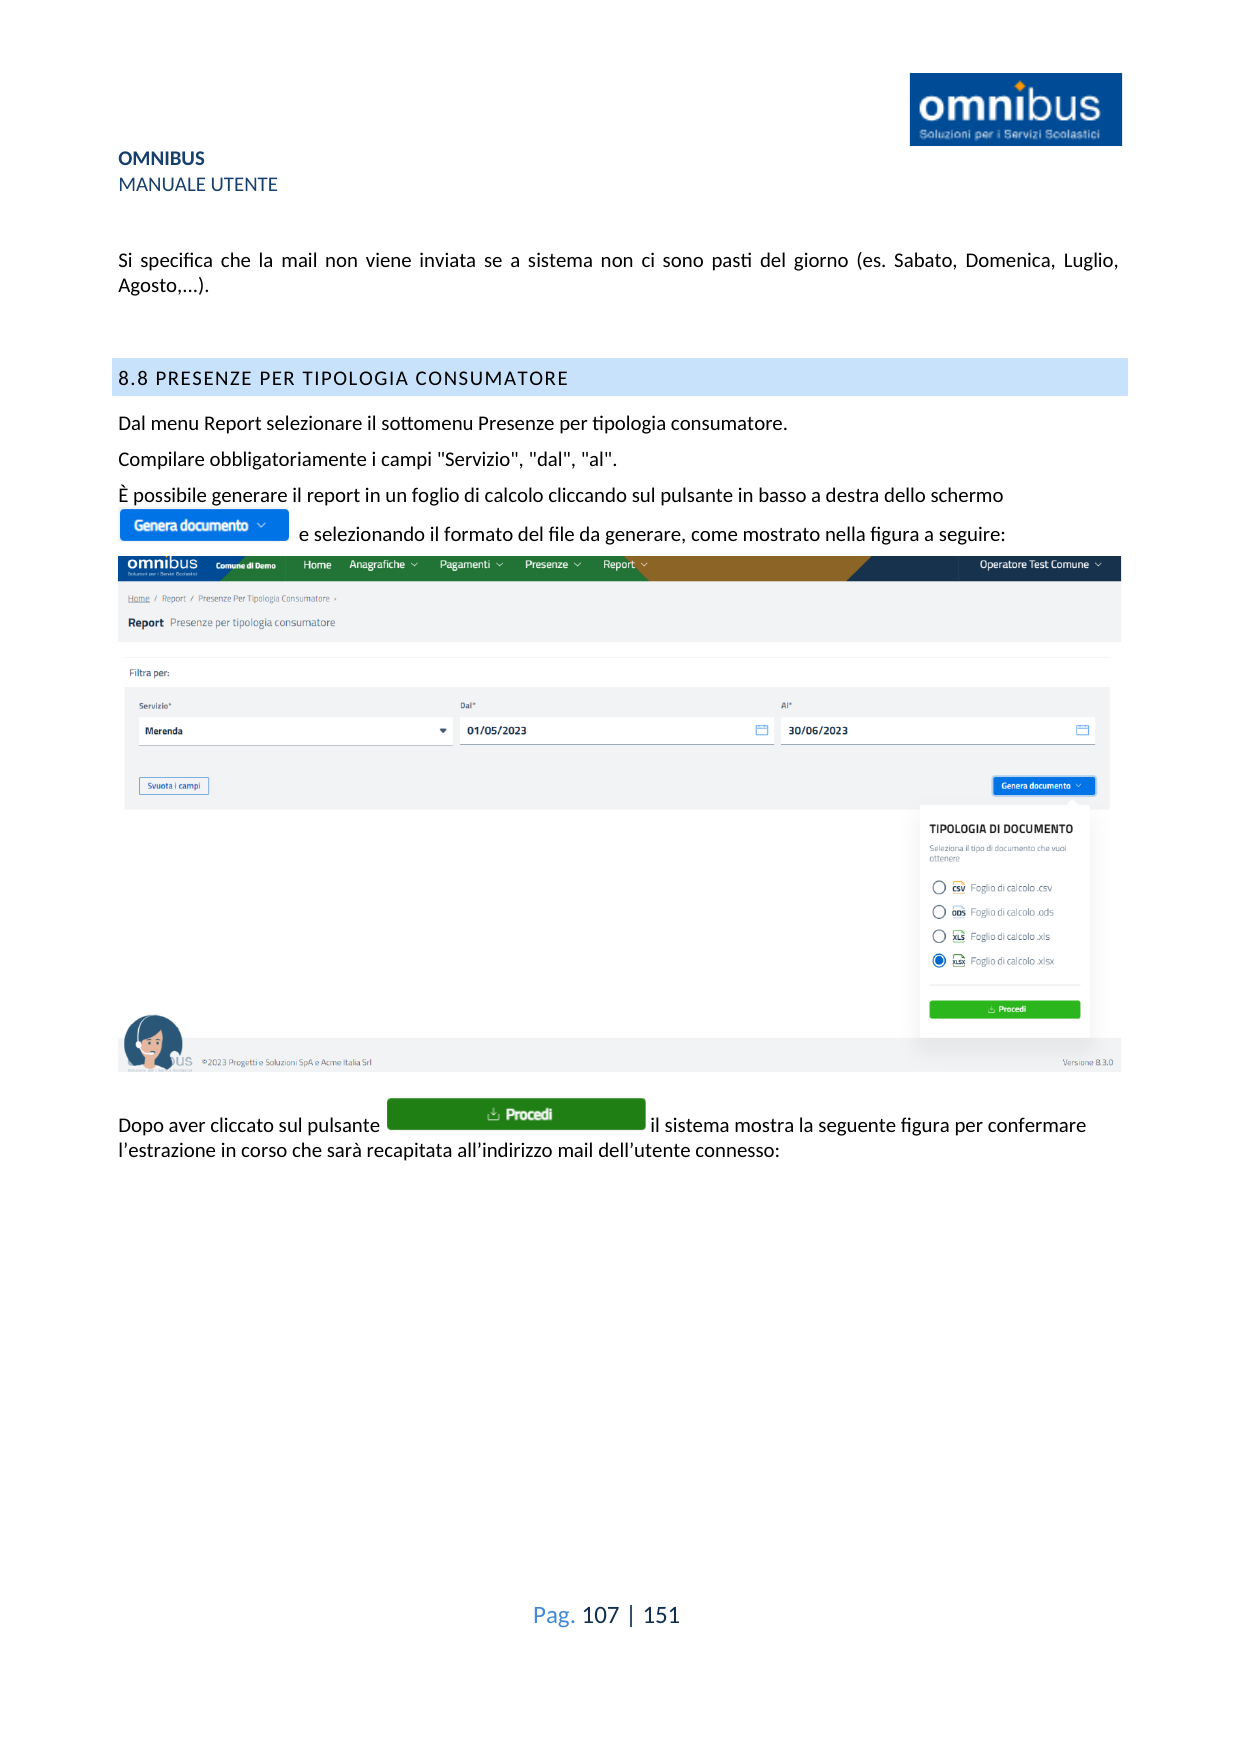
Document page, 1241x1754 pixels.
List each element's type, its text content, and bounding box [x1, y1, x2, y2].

text Dal menu Report selezionare il sottomenu Presenze per tipologia consumatore. [118, 411, 1122, 436]
picture [385, 1096, 646, 1132]
subtitle 8.8 Presenze per tipologia consumatore [118, 365, 1122, 390]
picture [118, 556, 1122, 1072]
text Compilare obbligatoriamente i campi "Servizio", "dal", "al". [118, 446, 1122, 472]
text È possibile generare il report in un foglio di calcolo cliccando sul pulsante in basso a destra dello schermo e selezionando il formato del file da generare, come mostrato nella figura a seguire: [118, 482, 1122, 546]
picture [909, 73, 1123, 146]
picture [118, 507, 290, 542]
text Dopo aver cliccato sul pulsante il sistema mostra la seguente figura per confermare l’estrazione in corso che sarà recapitata all’indirizzo mail dell’utente connesso: [118, 1097, 1122, 1163]
text Si specifica che la mail non viene inviata se a sistema non ci sono pasti del giorno (es. Sabato, Domenica, Luglio, Agosto,...). [118, 247, 1122, 298]
